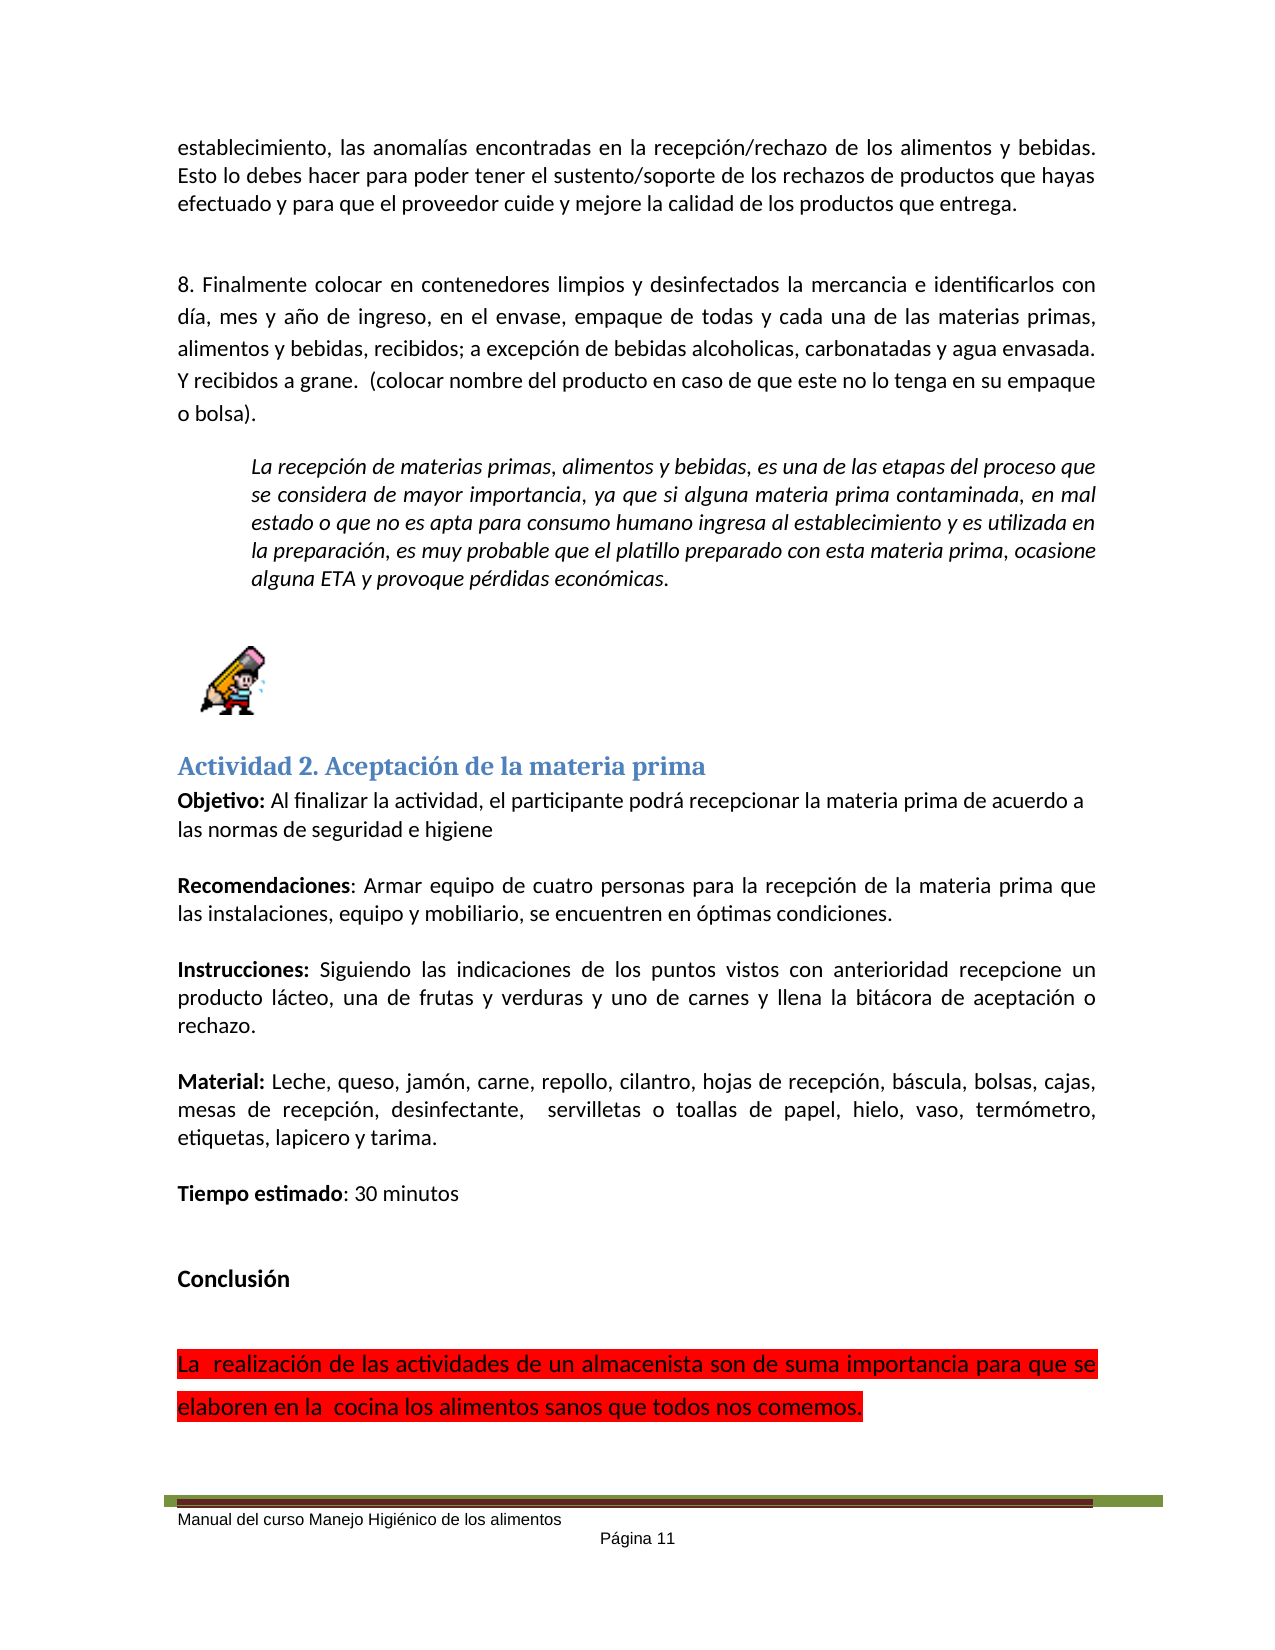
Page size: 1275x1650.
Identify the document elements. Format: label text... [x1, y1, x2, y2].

text La recepción de materias primas, alimentos y bebidas, es una de las etapas del proceso que se considera de mayor importancia, ya que si alguna materia prima contaminada, en mal estado o que no es apta para consumo humano ingresa al establecimiento y es utilizada en la preparación, es muy probable que el platillo preparado con esta materia prima, ocasione alguna ETA y provoque pérdidas económicas. [251, 452, 1098, 592]
text Recomendaciones: Armar equipo de cuatro personas para la recepción de la materia prima que las instalaciones, equipo y mobiliario, se encuentren en óptimas condiciones. [177, 871, 1098, 927]
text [177, 133, 1098, 217]
text Conclusión [177, 1263, 1098, 1293]
text 8. Finalmente colocar en contenedores limpios y desinfectados la mercancia e identificarlos con día, mes y año de ingreso, en el envase, empaque de todas y cada una de las materias primas, alimentos y bebidas, recibidos; a excepción de bebidas alcoholicas, carbonatadas y agua envasada. Y recibidos a grane. (colocar nombre del producto en caso de que este no lo tenga en su empaque o bolsa). [177, 270, 1098, 427]
text Objetivo: Al finalizar la actividad, el participante podrá recepcionar la materia prima de acuerdo a las normas de seguridad e higiene [177, 787, 1098, 843]
text La realización de las actividades de un almacenista son de suma importancia para que se elaboren en la cocina los alimentos sanos que todos nos comemos. [177, 1379, 1098, 1422]
picture [200, 646, 270, 715]
text Material: Leche, queso, jamón, carne, repollo, cilantro, hojas de recepción, báscula, bolsas, cajas, mesas de recepción, desinfectante, servilletas o toallas de papel, hielo, vaso, termómetro, etiquetas, lapicero y tarima. [177, 1067, 1098, 1151]
text Tiempo estimado: 30 minutos [177, 1179, 1098, 1207]
subtitle Actividad 2. Aceptación de la materia prima [177, 751, 1098, 782]
text Instrucciones: Siguiendo las indicaciones de los puntos vistos con anterioridad recepcione un producto lácteo, una de frutas y verduras y uno de carnes y llena la bitácora de aceptación o rechazo. [177, 955, 1098, 1039]
